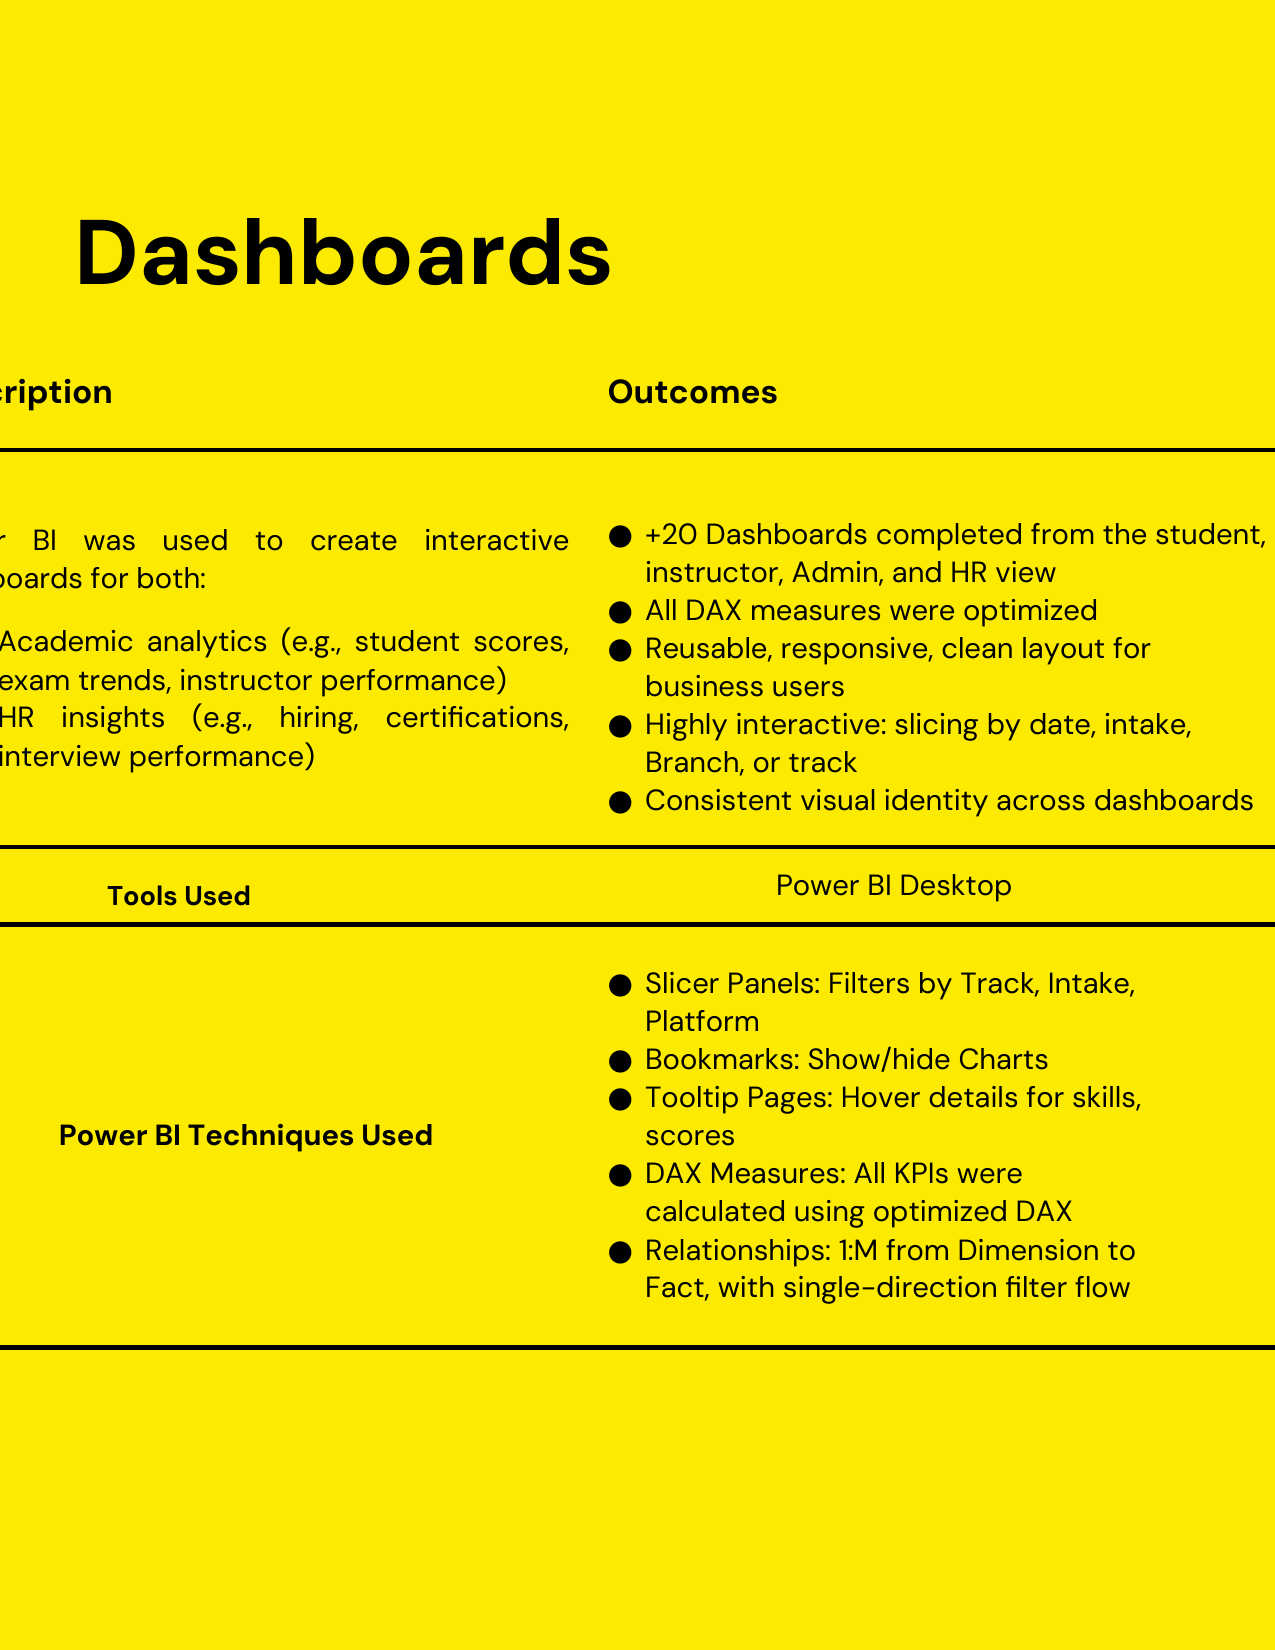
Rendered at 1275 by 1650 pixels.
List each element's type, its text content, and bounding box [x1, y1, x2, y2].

table_cell Tools Used [0, 849, 570, 922]
subtitle Dashboards [74, 194, 991, 313]
table_cell Power BI Desktop [570, 849, 1275, 922]
table_cell +20 Dashboards completed from the student, instructor, Admin, and HR view All DAX measures were optimized Reusable, responsive, clean layout for business users Highly interactive: slicing by date, intake, Branch, or track Consistent visual identity across dashboards [570, 452, 1275, 844]
table_header Description [0, 373, 570, 448]
table_header Outcomes [570, 373, 1275, 448]
table_cell Slicer Panels: Filters by Track, Intake, Platform Bookmarks: Show/hide Charts Tooltip Pages: Hover details for skills, scores DAX Measures: All KPIs were calculated using optimized DAX Relationships: 1:M from Dimension to Fact, with single-direction filter flow [570, 927, 1275, 1345]
table_cell Power BI Techniques Used [0, 927, 570, 1345]
table_cell Power BI was used to create interactive dashboards for both: Academic analytics (e.g., student scores, exam trends, instructor performance) HR insights (e.g., hiring, certifications, interview performance) [0, 452, 570, 844]
